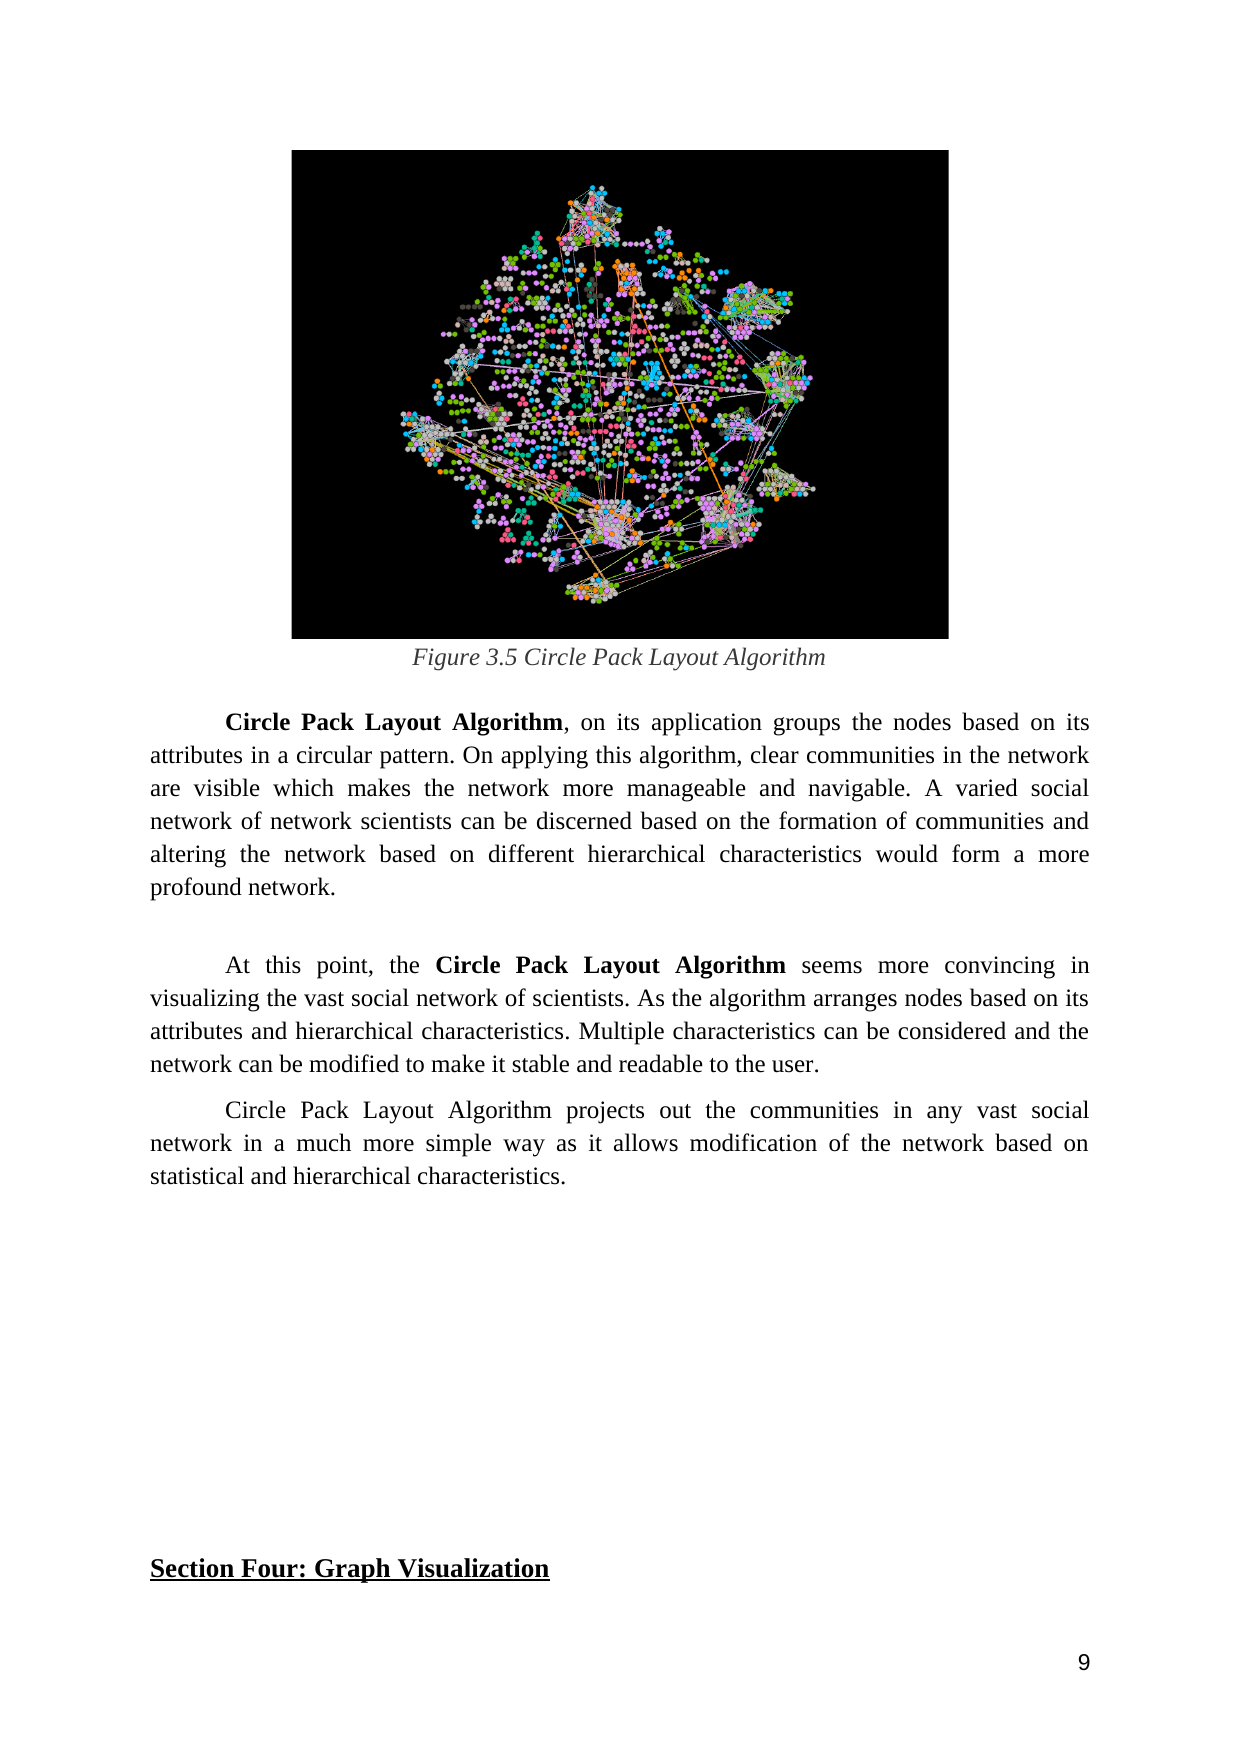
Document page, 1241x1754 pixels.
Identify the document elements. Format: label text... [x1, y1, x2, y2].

text At this point, the Circle Pack Layout Algorithm seems more convincing in visualizing the vast social network of scientists. As the algorithm arranges nodes based on its attributes and hierarchical characteristics. Multiple characteristics can be considered and the network can be modified to make it stable and readable to the user. [150, 950, 1090, 1078]
text Circle Pack Layout Algorithm, on its application groups the nodes based on its attributes in a circular pattern. On applying this algorithm, clear communities in the network are visible which makes the network more manageable and navigable. A varied social network of network scientists can be discerned based on the formation of communities and altering the network based on different hierarchical characteristics would form a more profound network. [150, 707, 1090, 901]
picture [291, 150, 949, 639]
text Section Four: Graph Visualization [150, 1552, 1090, 1583]
text Figure 3.5 Circle Pack Layout Algorithm [150, 642, 1090, 671]
text Circle Pack Layout Algorithm projects out the communities in any vast social network in a much more simple way as it allows modification of the network based on statistical and hierarchical characteristics. [150, 1095, 1090, 1189]
